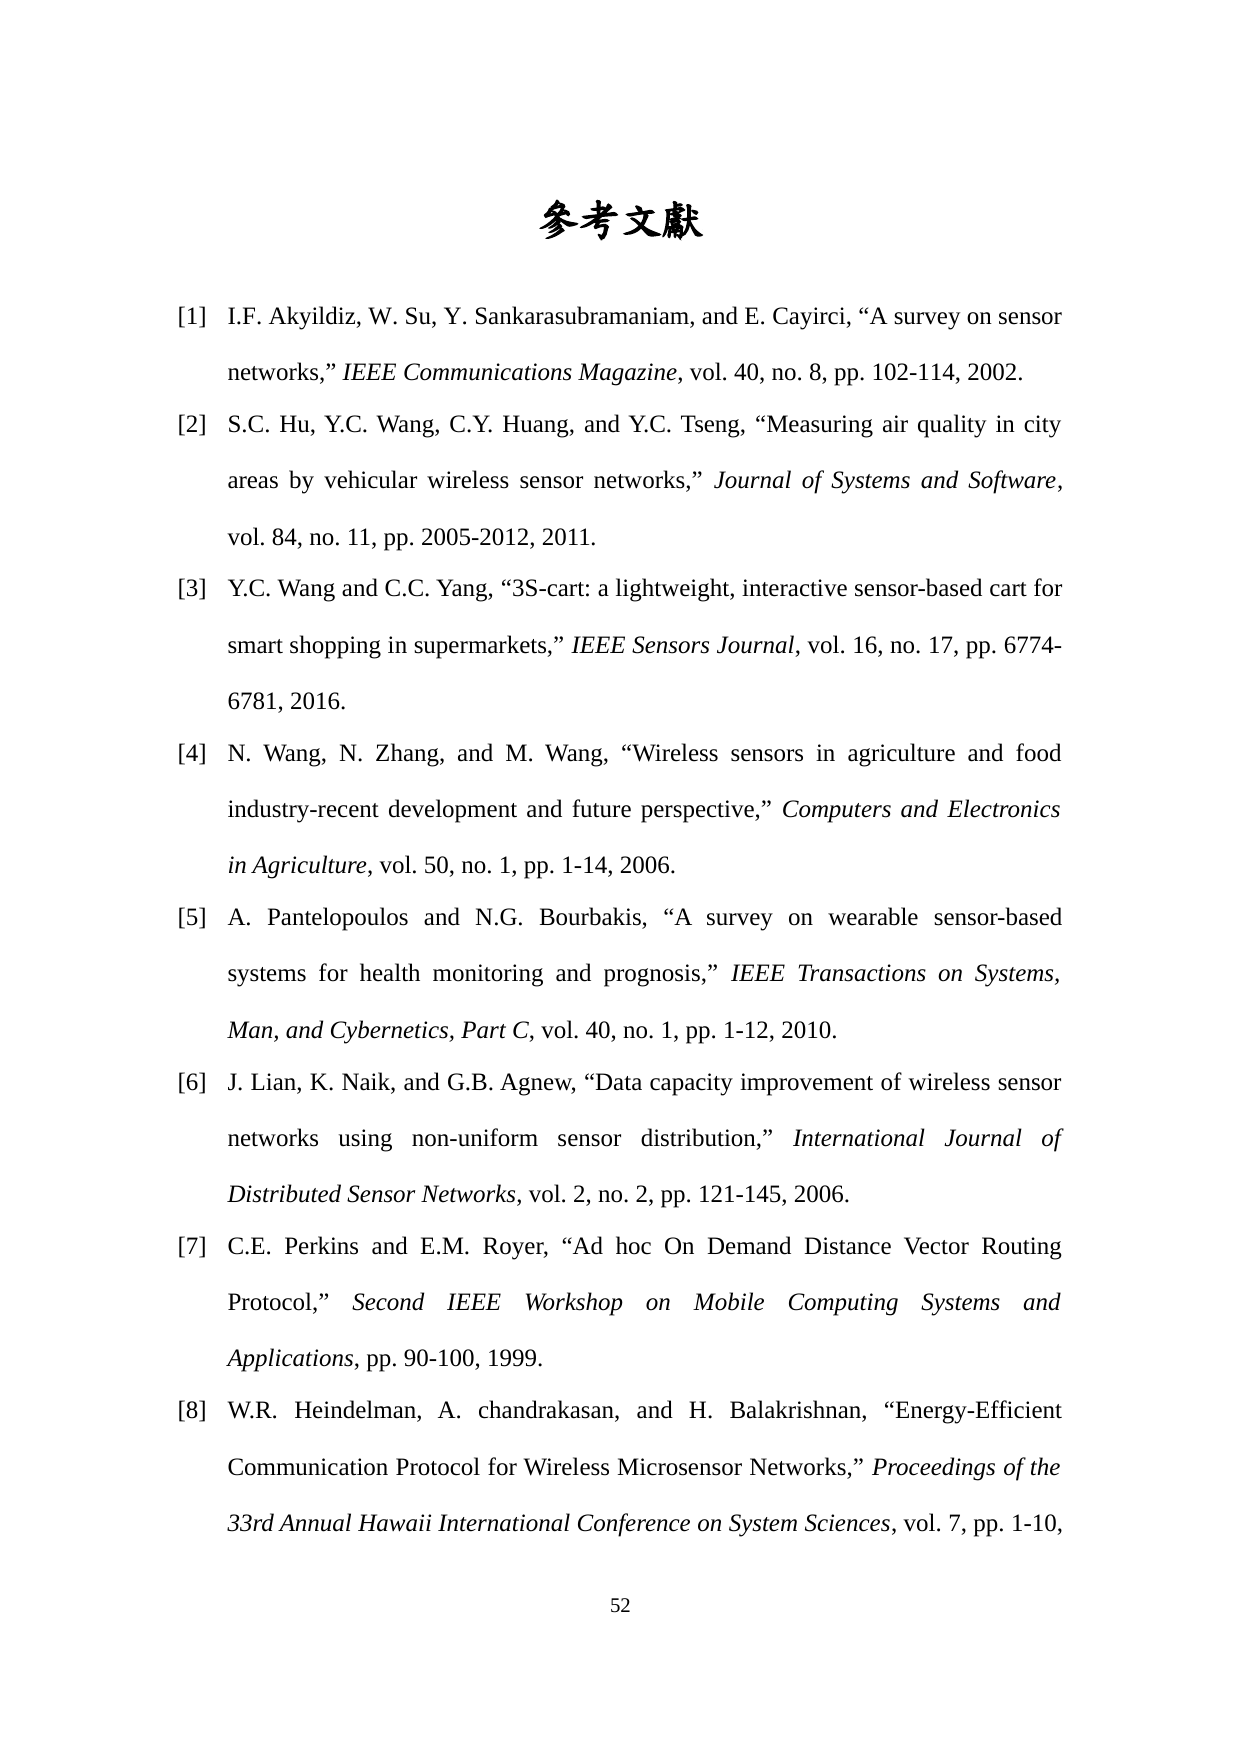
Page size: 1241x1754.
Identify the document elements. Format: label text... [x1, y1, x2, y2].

list C.E. Perkins and E.M. Royer, “Ad hoc On Demand Distance Vector Routing Protocol,” Second IEEE Workshop on Mobile Computing Systems and Applications, pp. 90-100, 1999. [177, 1227, 1063, 1377]
list N. Wang, N. Zhang, and M. Wang, “Wireless sensors in agriculture and food industry-recent development and future perspective,” Computers and Electronics in Agriculture, vol. 50, no. 1, pp. 1-14, 2006. [177, 733, 1063, 883]
subtitle 參考文獻 [177, 178, 1063, 253]
list S.C. Hu, Y.C. Wang, C.Y. Huang, and Y.C. Tseng, “Measuring air quality in city areas by vehicular wireless sensor networks,” Journal of Systems and Software, vol. 84, no. 11, pp. 2005-2012, 2011. [177, 405, 1063, 555]
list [177, 1391, 1063, 1541]
list J. Lian, K. Naik, and G.B. Agnew, “Data capacity improvement of wireless sensor networks using non-uniform sensor distribution,” International Journal of Distributed Sensor Networks, vol. 2, no. 2, pp. 121-145, 2006. [177, 1062, 1063, 1212]
list I.F. Akyildiz, W. Su, Y. Sankarasubramaniam, and E. Cayirci, “A survey on sensor networks,” IEEE Communications Magazine, vol. 40, no. 8, pp. 102-114, 2002. [177, 297, 1063, 390]
list A. Pantelopoulos and N.G. Bourbakis, “A survey on wearable sensor-based systems for health monitoring and prognosis,” IEEE Transactions on Systems, Man, and Cybernetics, Part C, vol. 40, no. 1, pp. 1-12, 2010. [177, 898, 1063, 1048]
list Y.C. Wang and C.C. Yang, “3S-cart: a lightweight, interactive sensor-based cart for smart shopping in supermarkets,” IEEE Sensors Journal, vol. 16, no. 17, pp. 6774-6781, 2016. [177, 569, 1063, 719]
